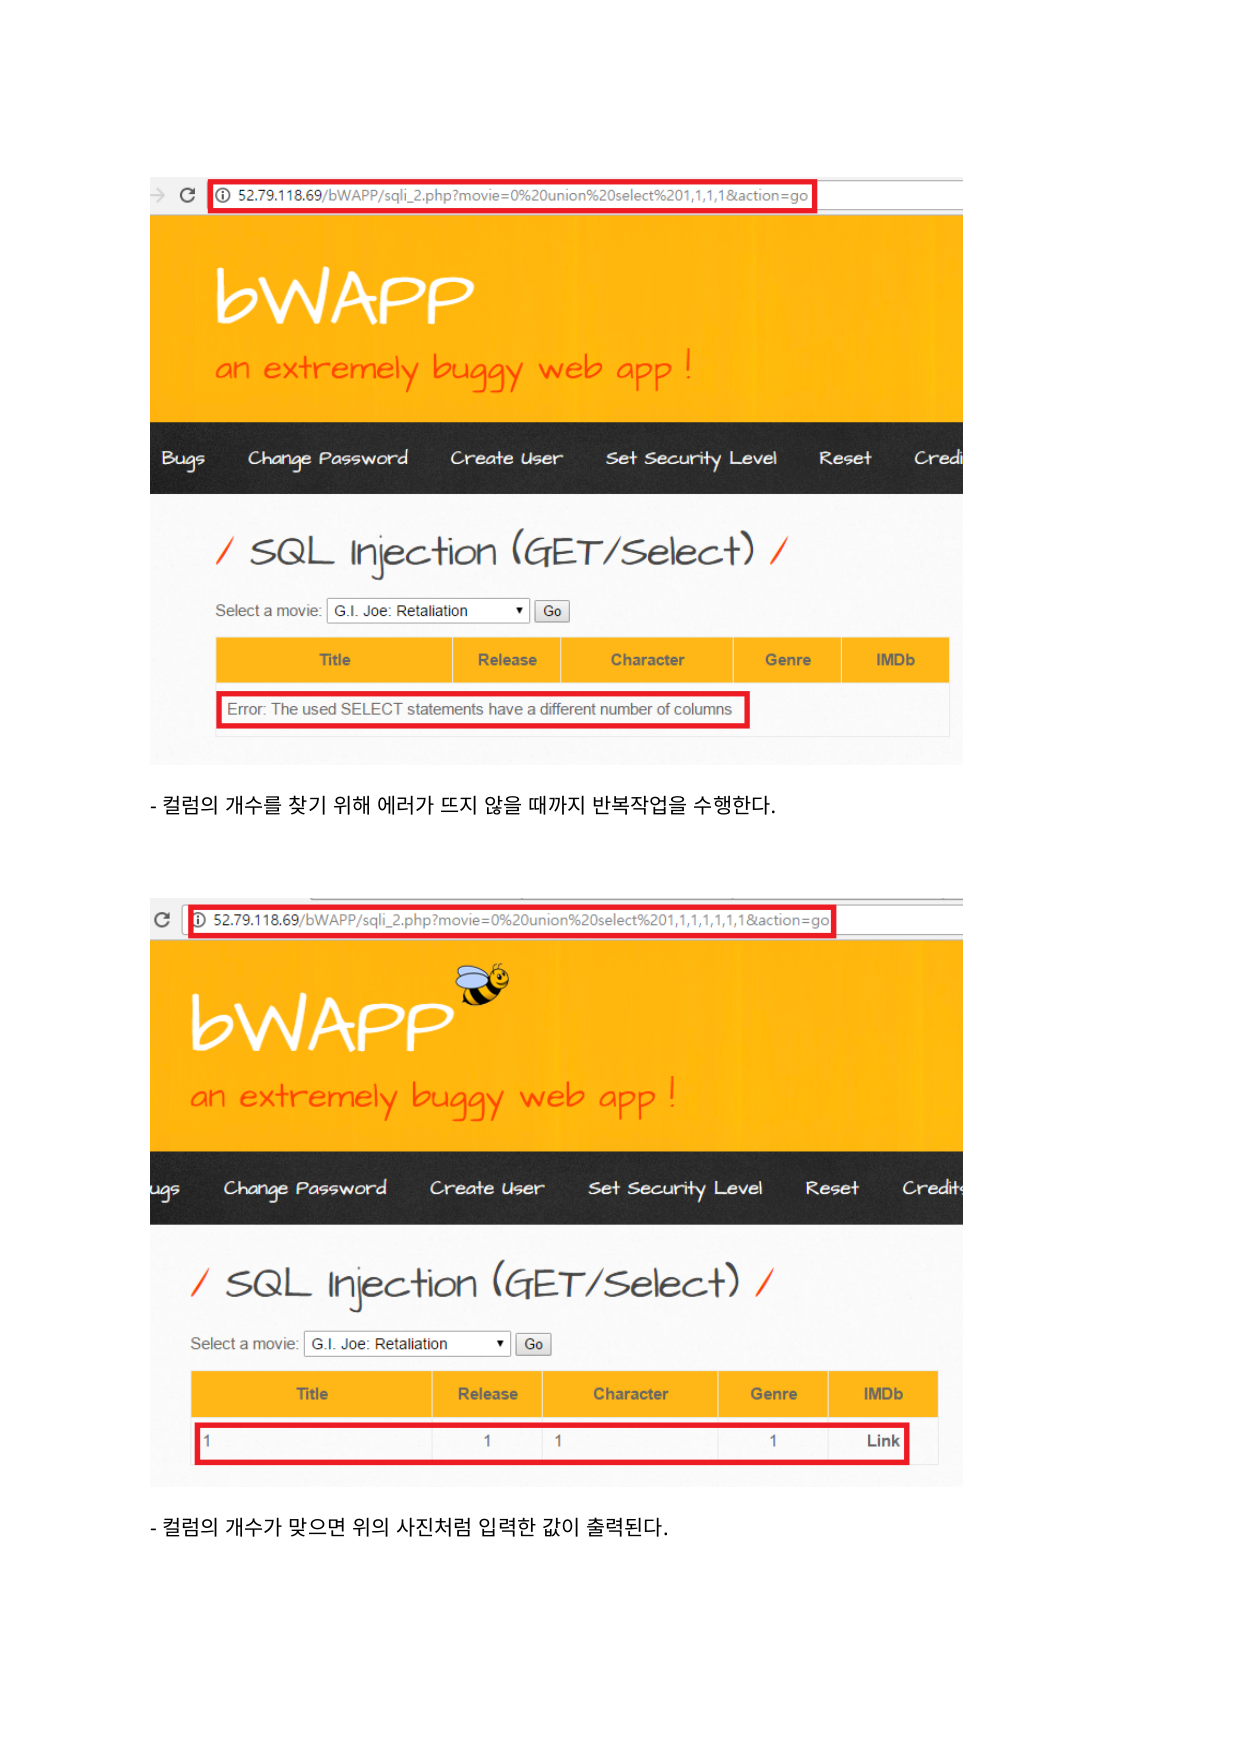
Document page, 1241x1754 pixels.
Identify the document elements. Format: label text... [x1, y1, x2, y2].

picture [150, 898, 963, 1487]
picture [150, 177, 963, 765]
text - 컬럼의 개수를 찾기 위해 에러가 뜨지 않을 때까지 반복작업을 수행한다. [150, 790, 1090, 820]
text - 컬럼의 개수가 맞으면 위의 사진처럼 입력한 값이 출력된다. [150, 1511, 1090, 1542]
